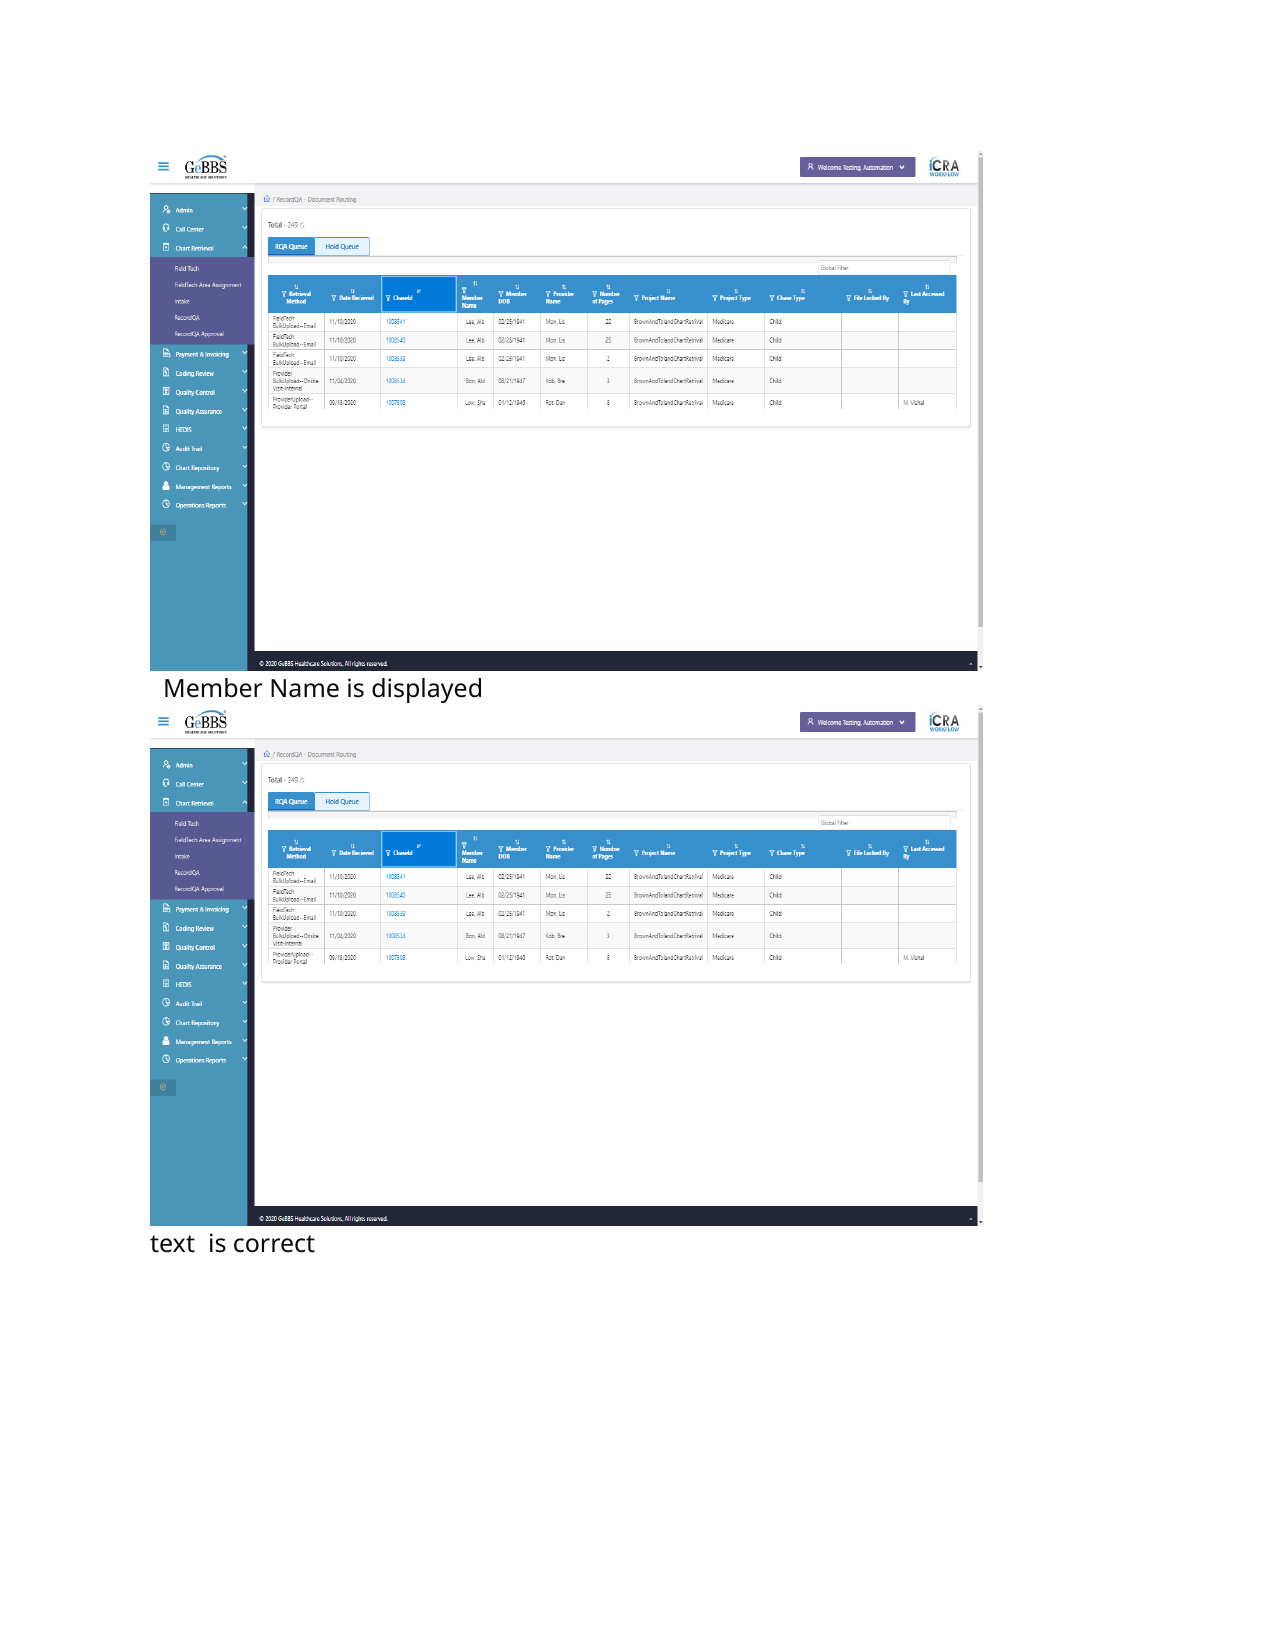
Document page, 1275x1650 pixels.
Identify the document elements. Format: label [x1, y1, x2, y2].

picture [150, 705, 984, 1226]
text [150, 150, 1125, 1260]
picture [150, 150, 984, 671]
